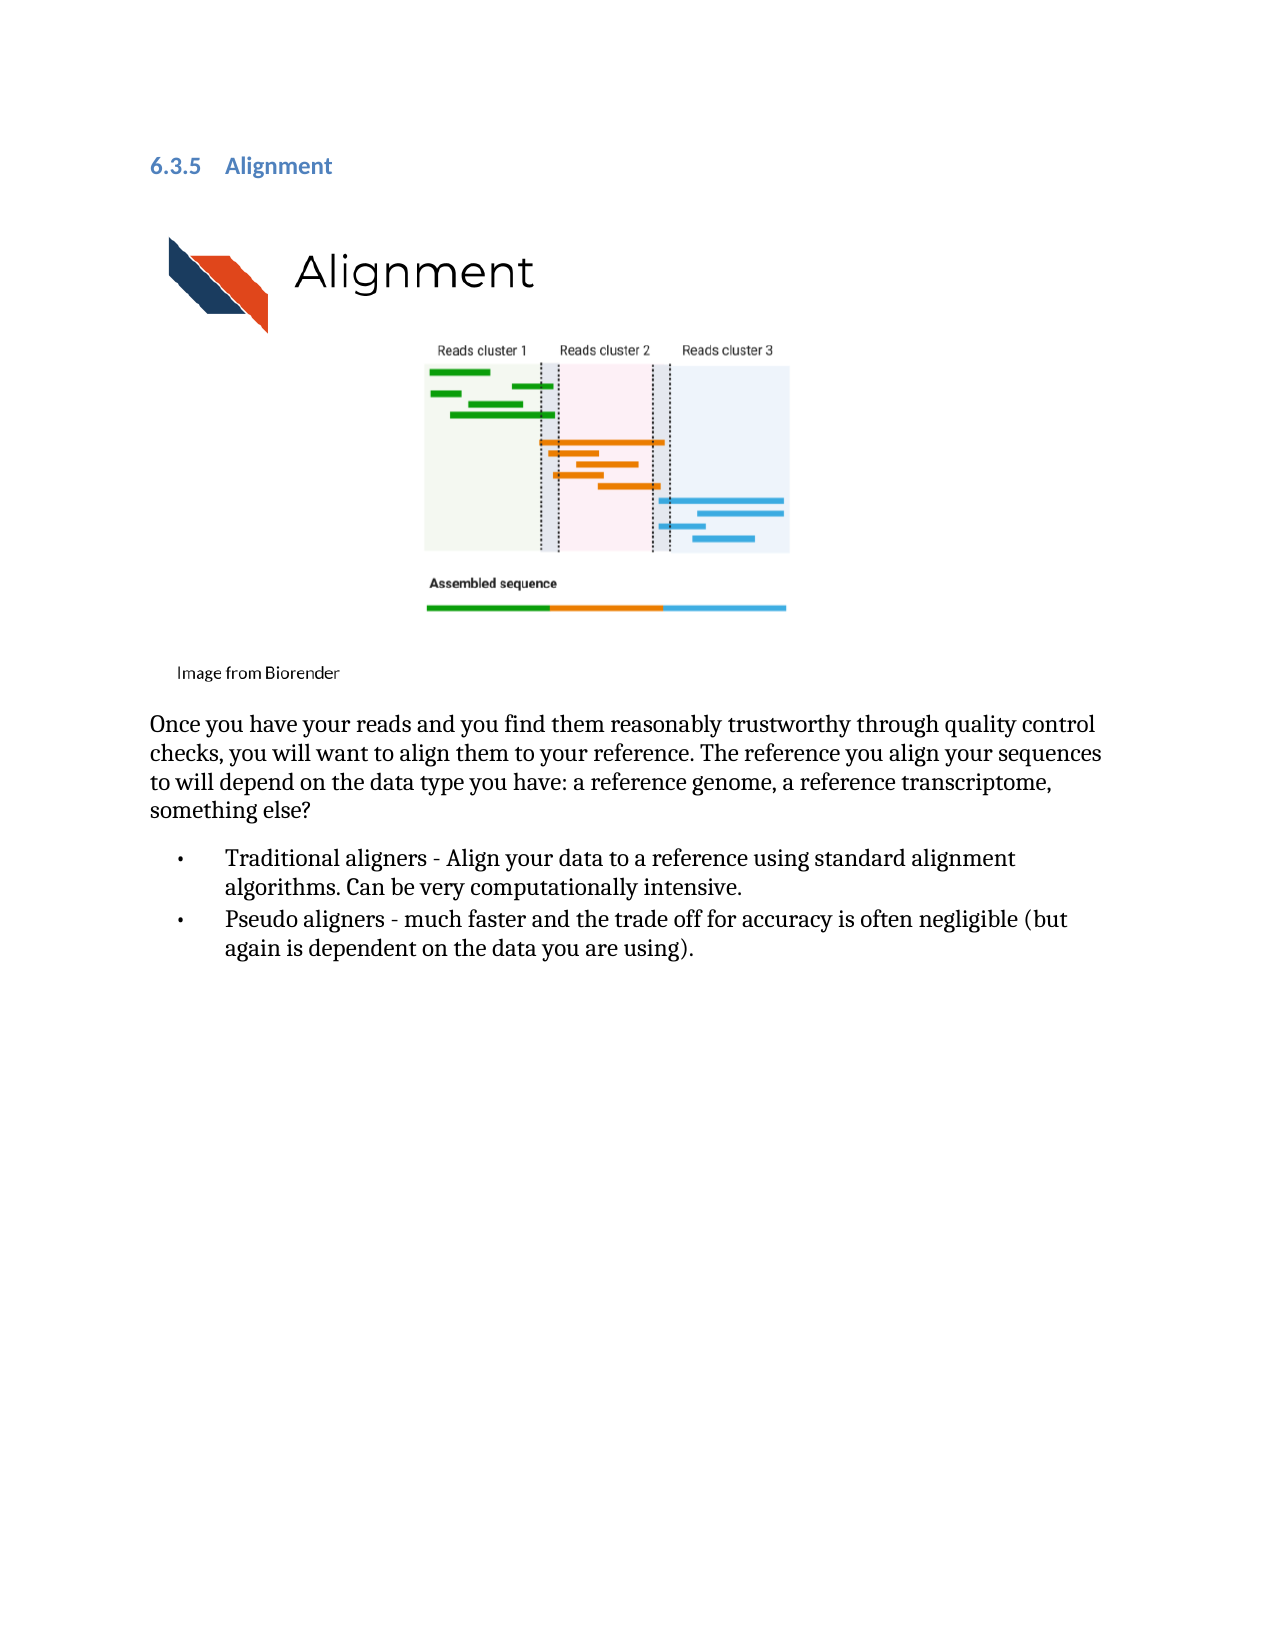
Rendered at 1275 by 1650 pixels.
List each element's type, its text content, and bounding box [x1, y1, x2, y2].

picture [168, 199, 1044, 692]
list Pseudo aligners - much faster and the trade off for accuracy is often negligible (but again is dependent on the data you are using). [175, 905, 1125, 963]
list Traditional aligners - Align your data to a reference using standard alignment algorithms. Can be very computationally intensive. [175, 844, 1125, 901]
subtitle 6.3.5 Alignment [150, 150, 1125, 181]
text Once you have your reads and you find them reasonably trustworthy through quality control checks, you will want to align them to your reference. The reference you align your sequences to will depend on the data type you have: a reference genome, a reference transcriptome, something else? [150, 710, 1125, 825]
